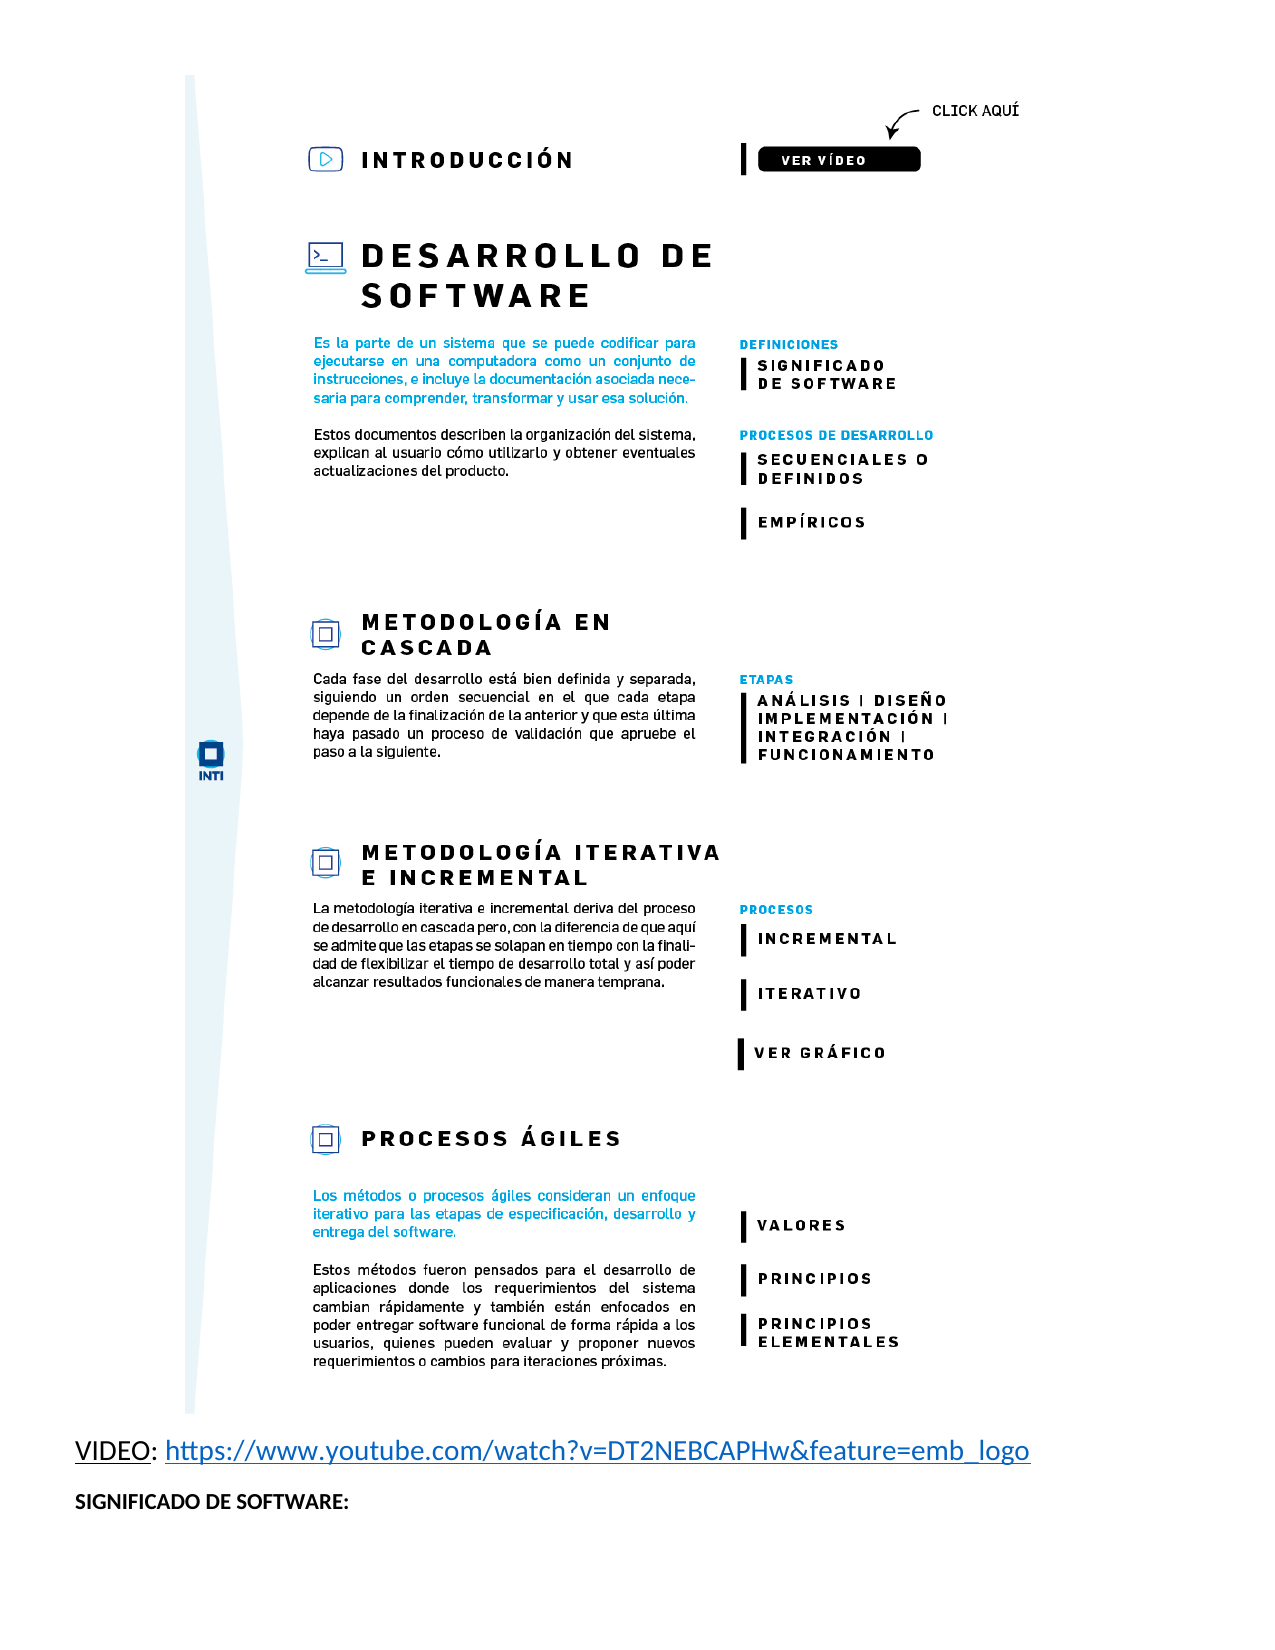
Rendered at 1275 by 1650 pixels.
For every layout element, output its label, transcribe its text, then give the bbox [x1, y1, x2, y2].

text SIGNIFICADO DE SOFTWARE: [75, 1487, 1200, 1515]
text VIDEO: https://www.youtube.com/watch?v=DT2NEBCAPHw&feature=emb_logo [75, 1432, 1200, 1468]
picture [185, 75, 1091, 1414]
